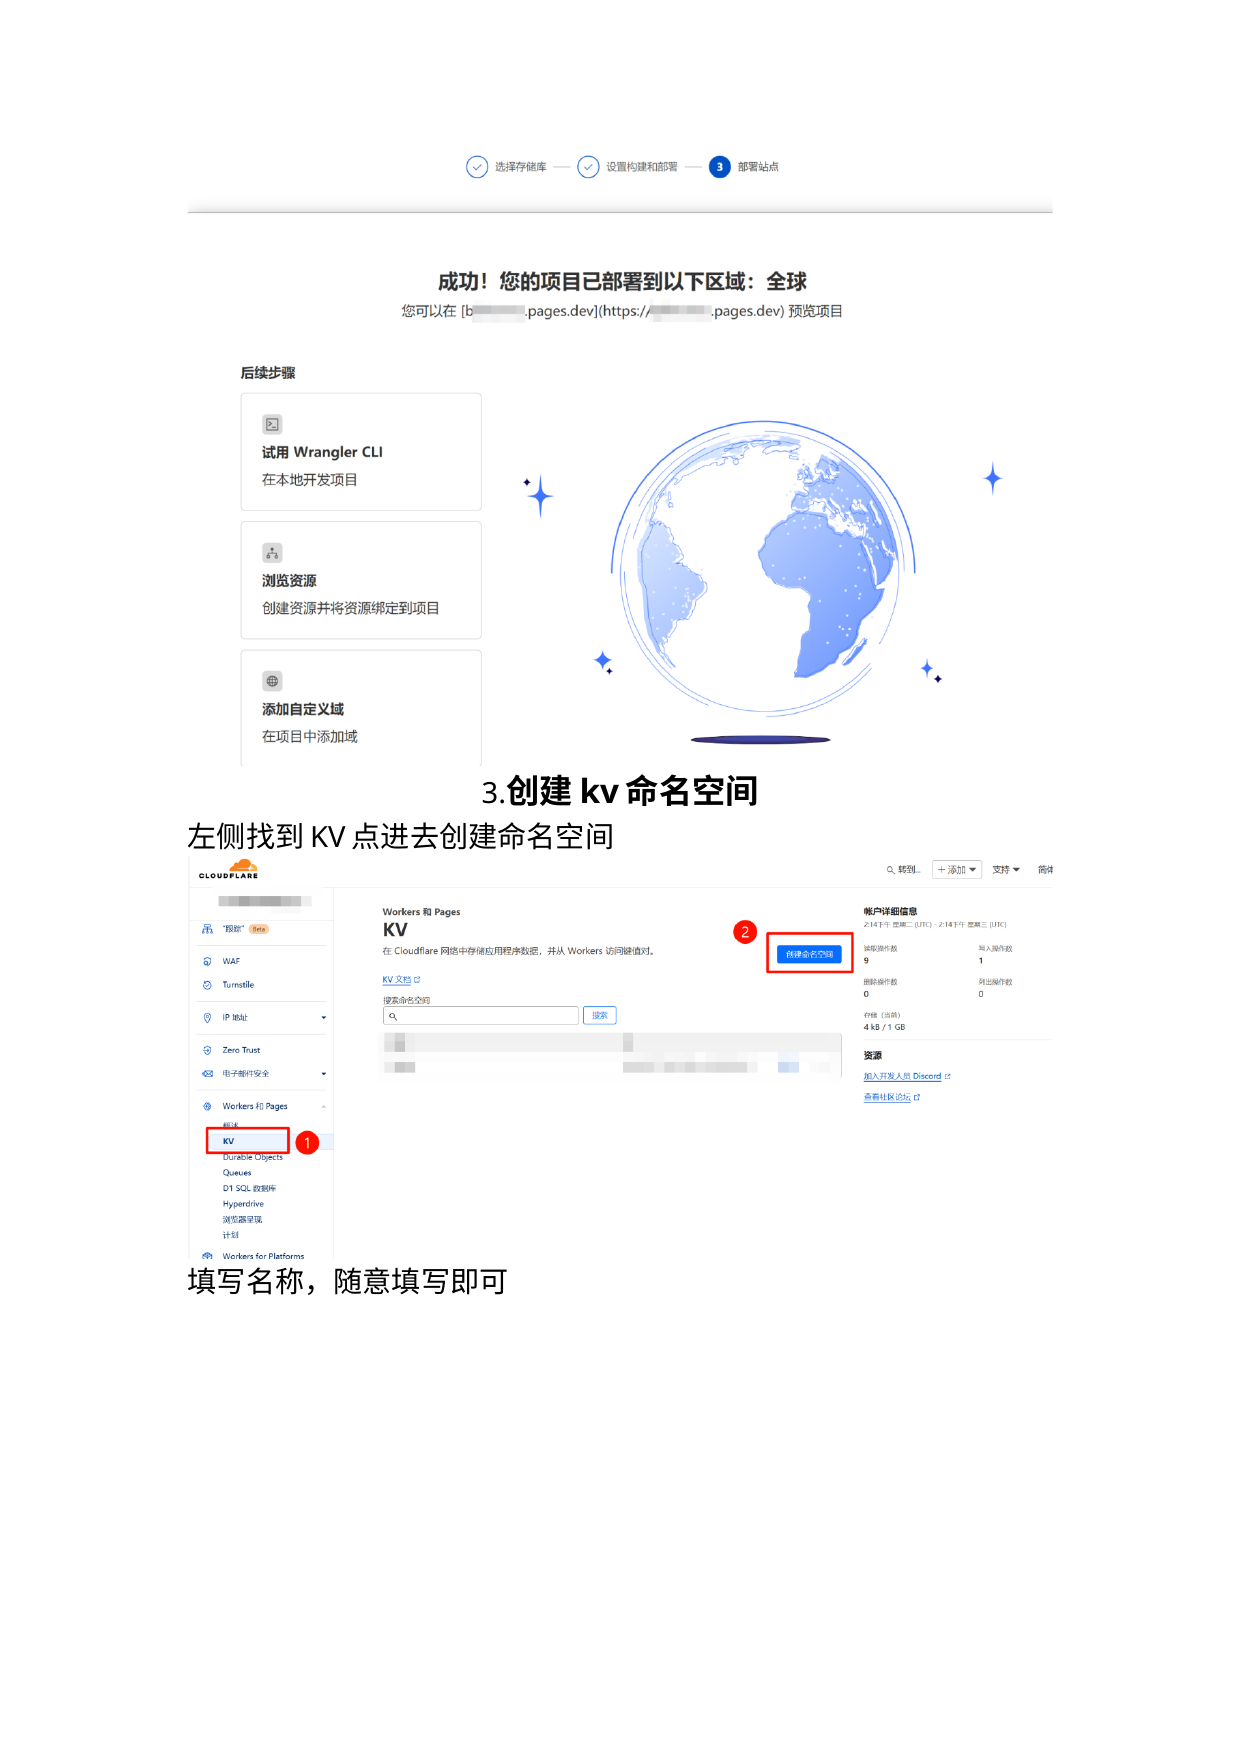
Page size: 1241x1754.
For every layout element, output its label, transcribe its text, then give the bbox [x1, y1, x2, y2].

text 填写名称，随意填写即可 [187, 1259, 1053, 1301]
picture [187, 856, 1053, 1259]
text 3.创建kv命名空间 [187, 766, 1053, 814]
picture [187, 150, 1053, 766]
text 左侧找到KV点进去创建命名空间 [187, 814, 1053, 856]
